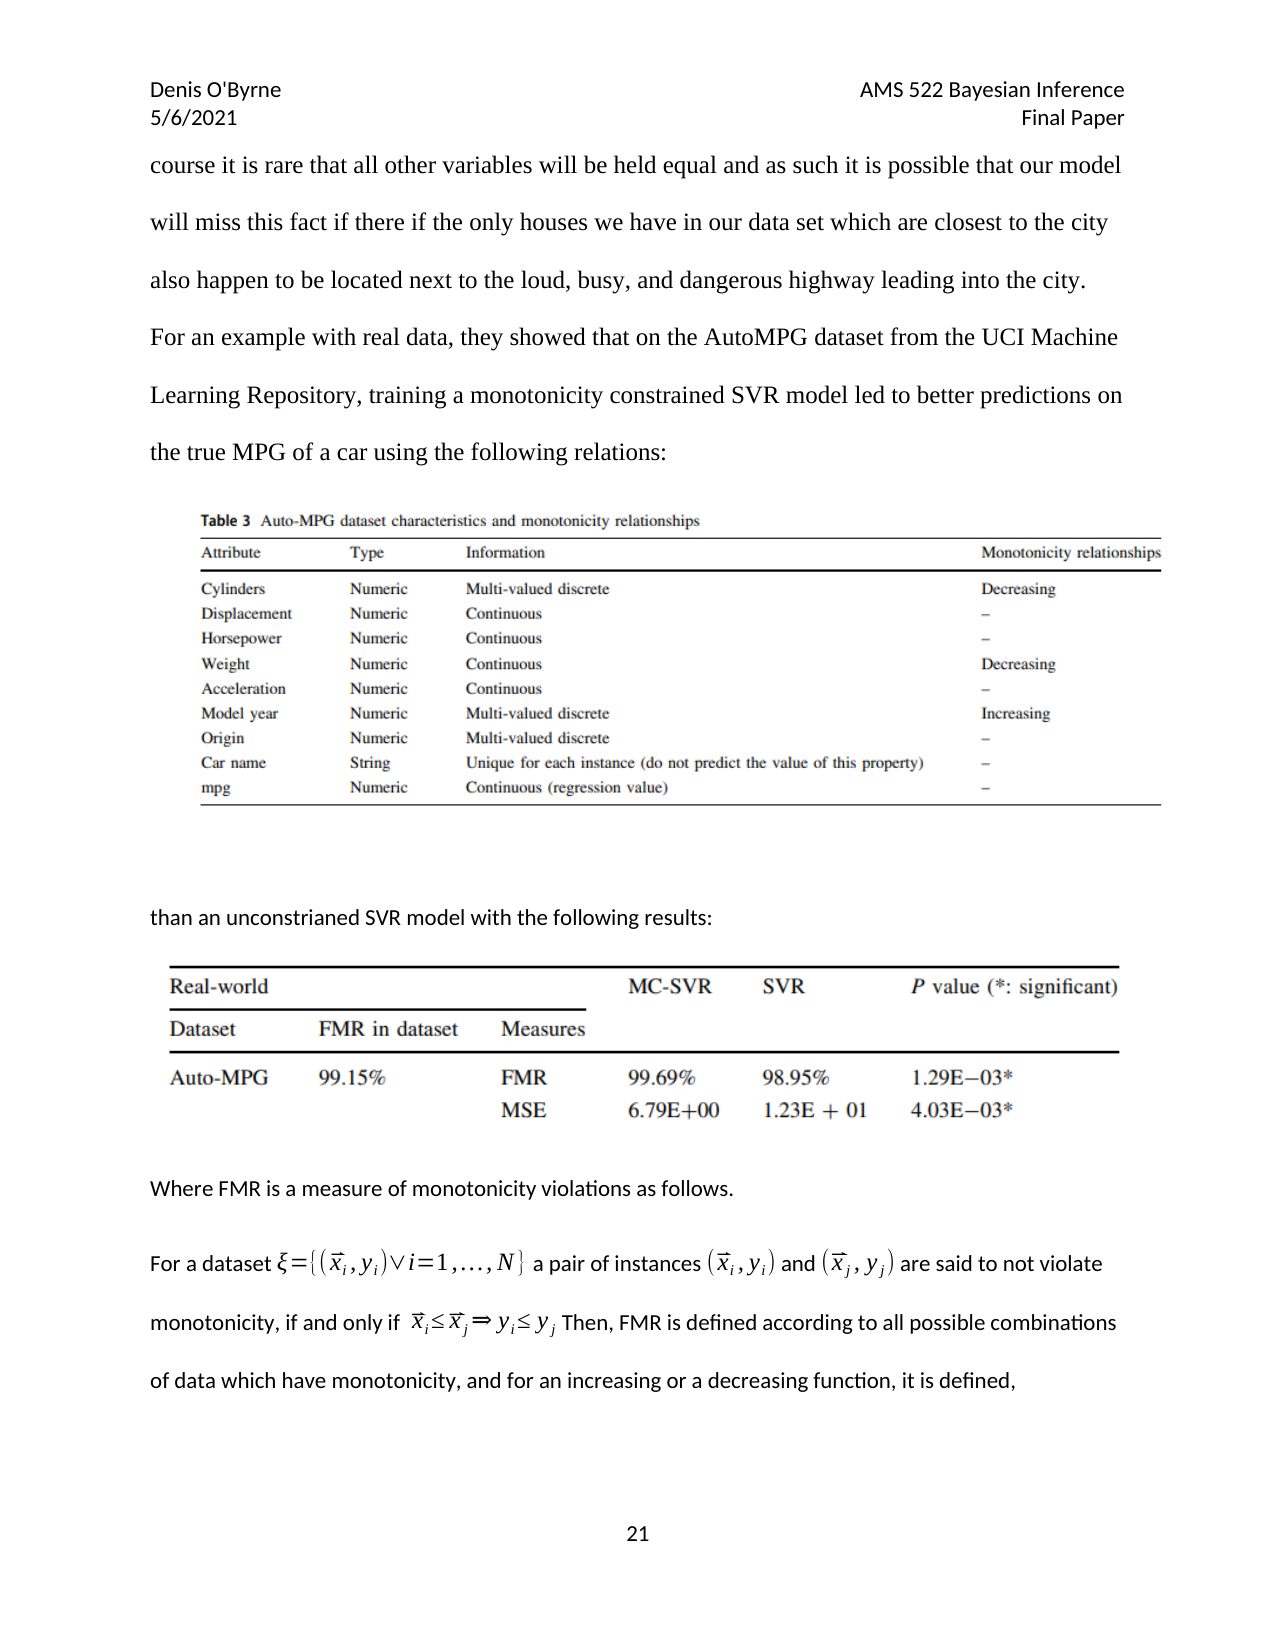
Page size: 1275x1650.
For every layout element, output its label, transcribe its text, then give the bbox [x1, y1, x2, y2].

picture [150, 494, 1219, 859]
picture [150, 959, 1125, 1130]
text Where FMR is a measure of monotonicity violations as follows. [150, 1174, 1125, 1202]
text than an unconstrianed SVR model with the following results: [150, 903, 1125, 959]
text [150, 150, 1125, 494]
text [150, 1247, 1125, 1394]
